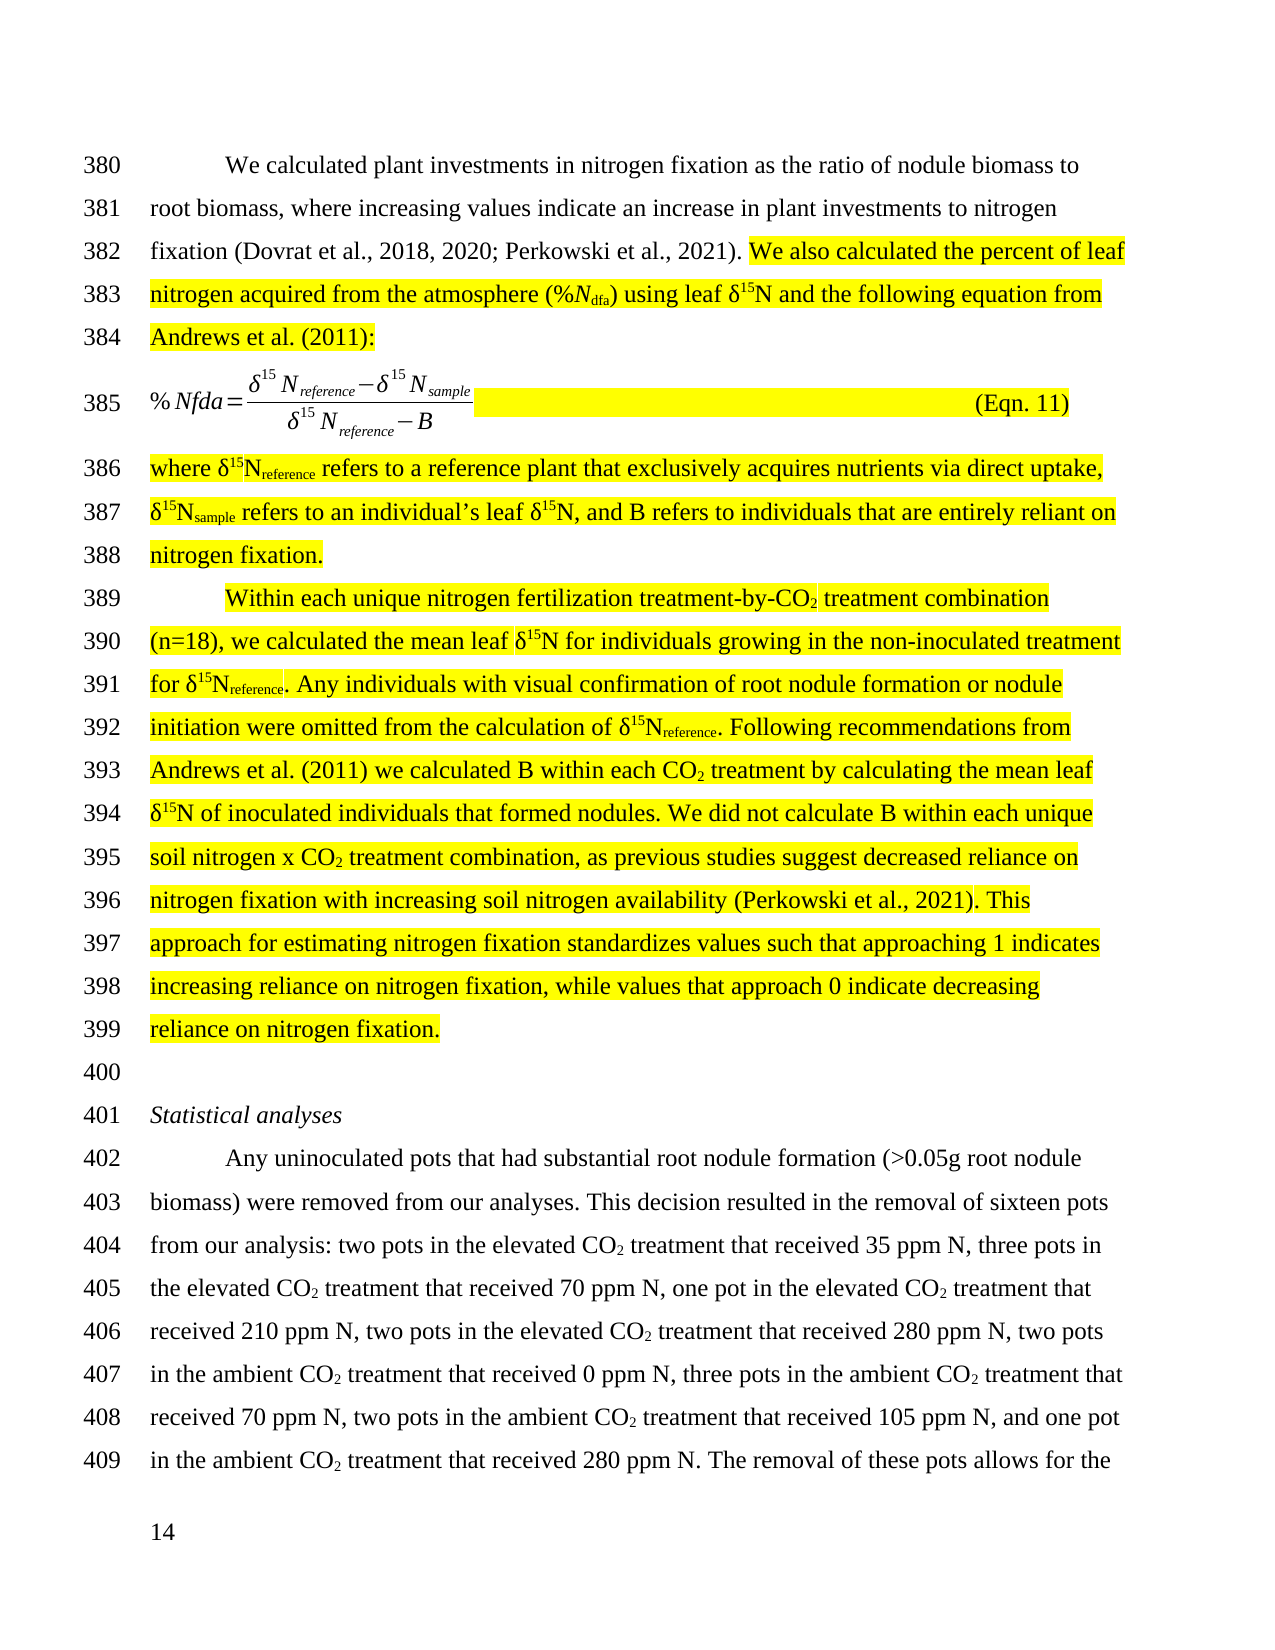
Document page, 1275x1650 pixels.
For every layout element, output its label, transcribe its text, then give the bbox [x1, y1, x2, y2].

text Statistical analyses [150, 1100, 1125, 1129]
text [150, 1143, 1125, 1474]
text We calculated plant investments in nitrogen fixation as the ratio of nodule biomass to root biomass, where increasing values indicate an increase in plant investments to nitrogen fixation (Dovrat et al., 2018, 2020; Perkowski et al., 2021). We also calculated the percent of leaf nitrogen acquired from the atmosphere (%Ndfa) using leaf δ15N and the following equation from Andrews et al. (2011): [150, 150, 1125, 351]
text Within each unique nitrogen fertilization treatment-by-CO2 treatment combination (n=18), we calculated the mean leaf δ15N for individuals growing in the non-inoculated treatment for δ15Nreference. Any individuals with visual confirmation of root nodule formation or nodule initiation were omitted from the calculation of δ15Nreference. Following recommendations from Andrews et al. (2011) we calculated B within each CO2 treatment by calculating the mean leaf δ15N of inoculated individuals that formed nodules. We did not calculate B within each unique soil nitrogen x CO2 treatment combination, as previous studies suggest decreased reliance on nitrogen fixation with increasing soil nitrogen availability (Perkowski et al., 2021). This approach for estimating nitrogen fixation standardizes values such that approaching 1 indicates increasing reliance on nitrogen fixation, while values that approach 0 indicate decreasing reliance on nitrogen fixation. [150, 583, 1125, 1043]
text where δ15Nreference refers to a reference plant that exclusively acquires nutrients via direct uptake, δ15Nsample refers to an individual’s leaf δ15N, and B refers to individuals that are entirely reliant on nitrogen fixation. [150, 453, 1125, 568]
text (Eqn. 11) [150, 366, 1125, 439]
